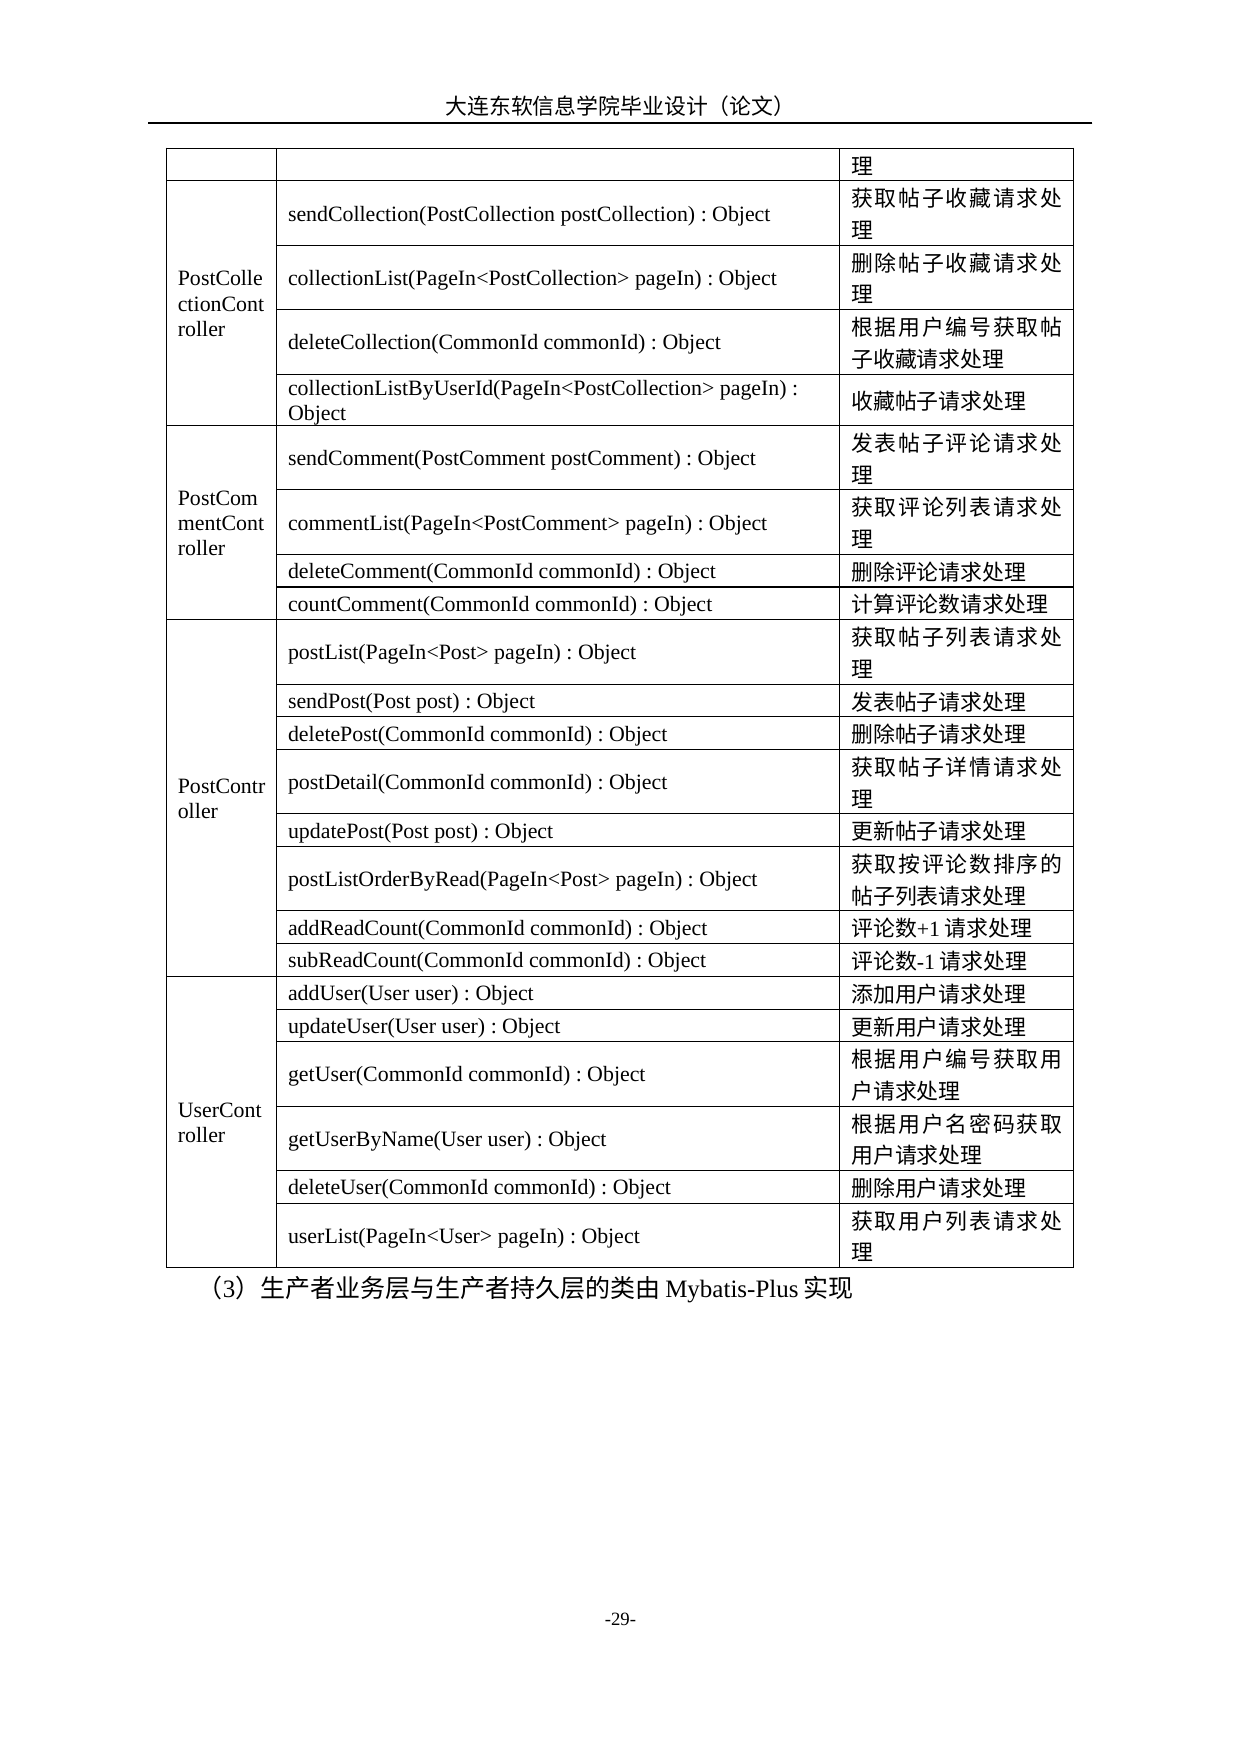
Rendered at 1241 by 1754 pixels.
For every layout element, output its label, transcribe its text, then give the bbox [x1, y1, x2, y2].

table_cell UserController [167, 977, 276, 1267]
table_cell 更新用户请求处理 [840, 1010, 1073, 1041]
table_cell commentList(PageIn<PostComment> pageIn) : Object [277, 490, 839, 554]
table_cell 评论数+1请求处理 [840, 911, 1073, 943]
table_cell 获取帖子收藏请求处理 [840, 181, 1073, 245]
table_cell 获取按评论数排序的帖子列表请求处理 [840, 847, 1073, 910]
table_cell postList(PageIn<Post> pageIn) : Object [277, 620, 839, 683]
table_cell sendComment(PostComment postComment) : Object [277, 426, 839, 489]
table_cell collectionList(PageIn<PostCollection> pageIn) : Object [277, 246, 839, 309]
table_cell 获取帖子列表请求处理 [840, 620, 1073, 683]
table_cell 删除帖子请求处理 [840, 717, 1073, 749]
table_cell sendCollection(PostCollection postCollection) : Object [277, 181, 839, 245]
table_cell addUser(User user) : Object [277, 977, 839, 1008]
table_cell deletePost(CommonId commonId) : Object [277, 717, 839, 749]
table_cell PostCollectionController [167, 181, 276, 425]
table_cell deleteCollection(CommonId commonId) : Object [277, 310, 839, 373]
table_cell sendPost(Post post) : Object [277, 685, 839, 716]
table_cell countComment(CommonId commonId) : Object [277, 588, 839, 619]
table_cell userList(PageIn<User> pageIn) : Object [277, 1204, 839, 1267]
table_cell 删除帖子收藏请求处理 [840, 246, 1073, 309]
table_cell 获取帖子详情请求处理 [840, 750, 1073, 813]
table_cell 更新帖子请求处理 [840, 814, 1073, 846]
table_cell collectionListByUserId(PageIn<PostCollection> pageIn) : Object [277, 375, 839, 425]
table_cell getUser(CommonId commonId) : Object [277, 1042, 839, 1106]
table_cell 添加用户请求处理 [840, 977, 1073, 1008]
table_cell postDetail(CommonId commonId) : Object [277, 750, 839, 813]
table_cell addReadCount(CommonId commonId) : Object [277, 911, 839, 943]
table_cell PostController [167, 620, 276, 976]
table_cell 根据用户编号获取用户请求处理 [840, 1042, 1073, 1106]
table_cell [277, 149, 839, 180]
table_cell getUserByName(User user) : Object [277, 1107, 839, 1170]
table_cell deleteComment(CommonId commonId) : Object [277, 555, 839, 586]
table_cell updateUser(User user) : Object [277, 1010, 839, 1041]
table_cell 获取评论列表请求处理 [840, 490, 1073, 554]
table_cell deleteUser(CommonId commonId) : Object [277, 1171, 839, 1203]
table_cell updatePost(Post post) : Object [277, 814, 839, 846]
table_cell 根据用户名密码获取用户请求处理 [840, 1107, 1073, 1170]
table_cell 发表帖子请求处理 [840, 685, 1073, 716]
table_cell postListOrderByRead(PageIn<Post> pageIn) : Object [277, 847, 839, 910]
table_cell 计算评论数请求处理 [840, 588, 1073, 619]
table_cell subReadCount(CommonId commonId) : Object [277, 944, 839, 976]
table_cell PostCommentController [167, 426, 276, 619]
text （3）生产者业务层与生产者持久层的类由Mybatis-Plus实现 [148, 1268, 1092, 1304]
table_cell 收藏帖子请求处理 [840, 375, 1073, 425]
table_cell 获取用户列表请求处理 [840, 1204, 1073, 1267]
table_cell 发表帖子评论请求处理 [840, 426, 1073, 489]
table_cell 评论数-1请求处理 [840, 944, 1073, 976]
table_cell 删除用户请求处理 [840, 1171, 1073, 1203]
table_cell 删除评论请求处理 [840, 555, 1073, 586]
table_cell 根据用户编号获取帖子收藏请求处理 [840, 310, 1073, 373]
table_cell 获取所有分类请求处理 [840, 149, 1073, 180]
